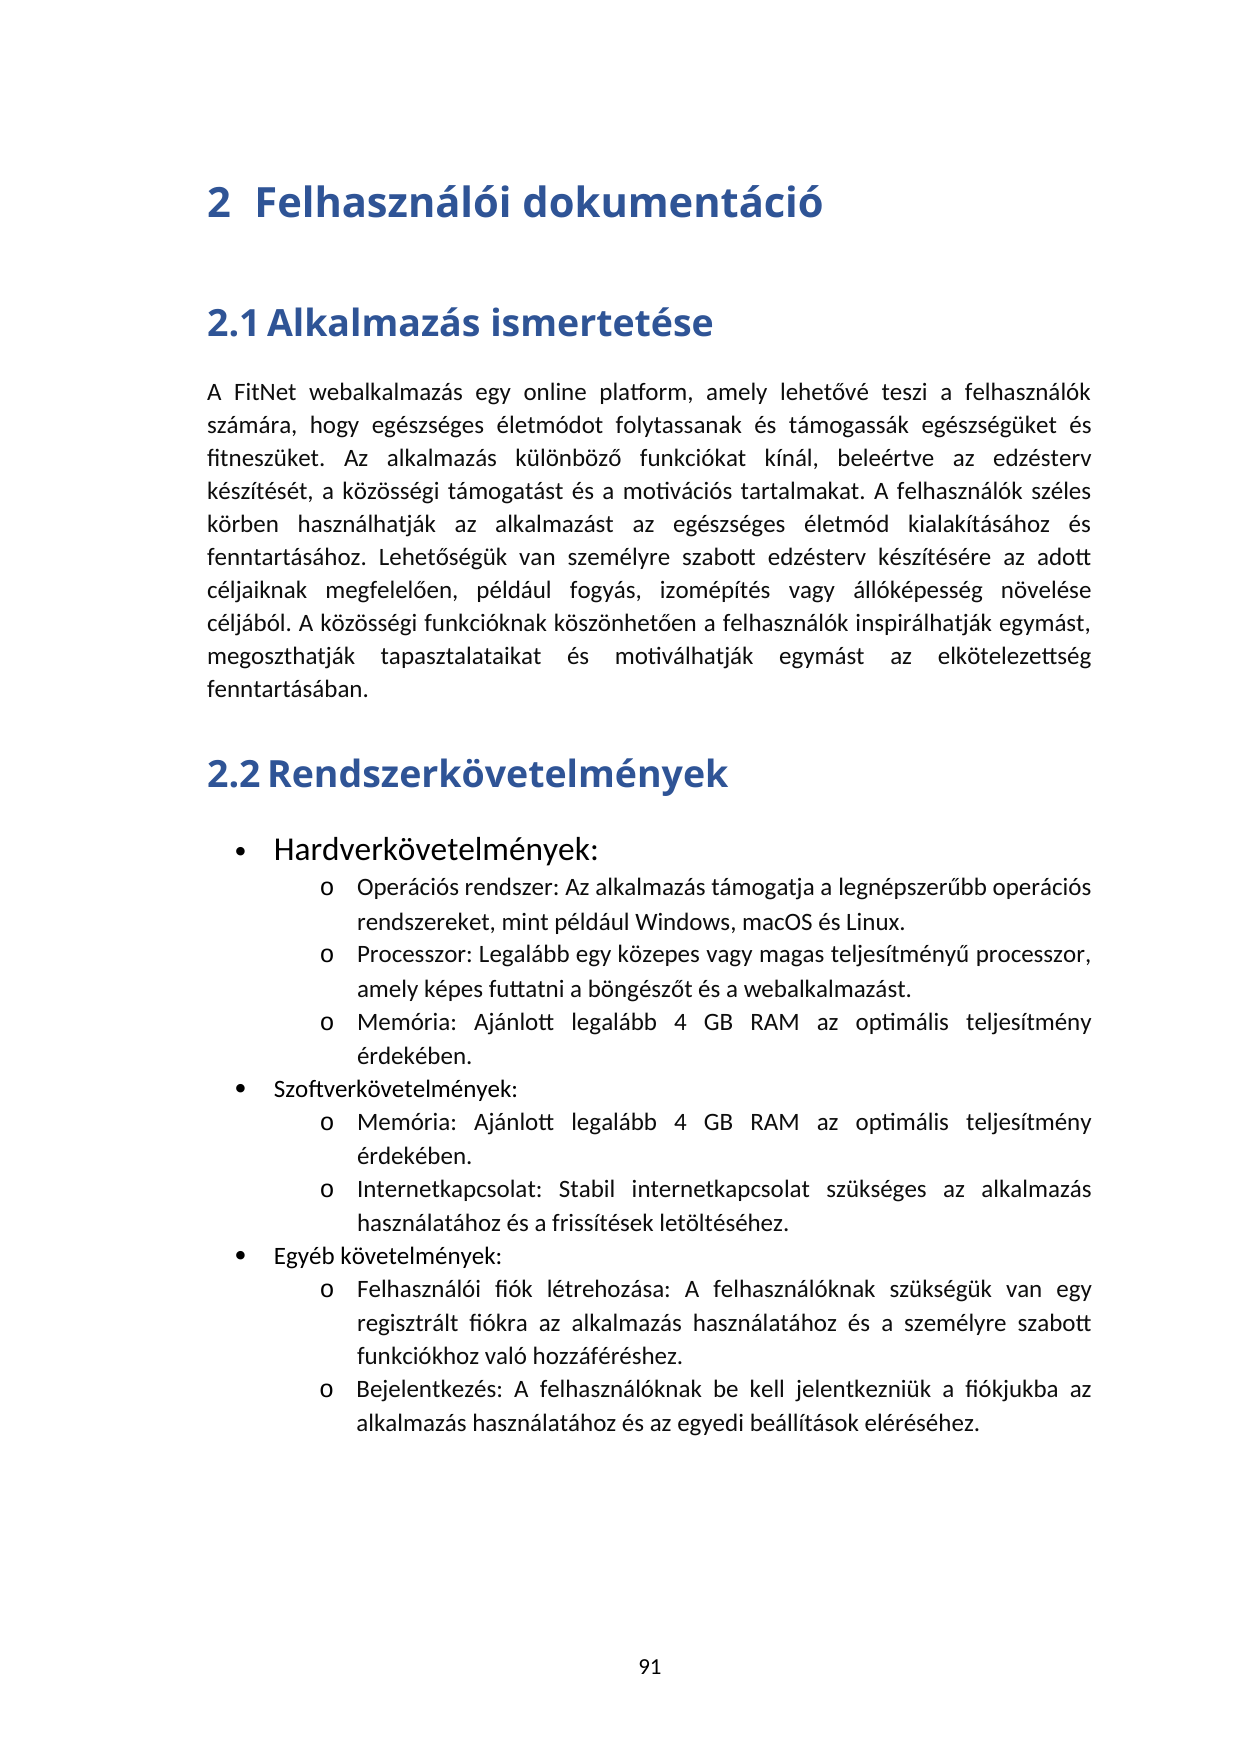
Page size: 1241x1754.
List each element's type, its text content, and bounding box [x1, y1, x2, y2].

list Szoftverkövetelmények: [236, 1073, 1092, 1103]
list Bejelentkezés: A felhasználóknak be kell jelentkezniük a fiókjukba az alkalmazás használatához és az egyedi beállítások eléréséhez. [319, 1373, 1092, 1437]
subtitle Felhasználói dokumentáció [207, 173, 1092, 229]
list Memória: Ajánlott legalább 4 GB RAM az optimális teljesítmény érdekében. [319, 1106, 1092, 1170]
subtitle Alkalmazás ismertetése [207, 296, 1092, 347]
list Egyéb követelmények: [236, 1240, 1092, 1270]
list Internetkapcsolat: Stabil internetkapcsolat szükséges az alkalmazás használatához és a frissítések letöltéséhez. [319, 1173, 1092, 1237]
list Memória: Ajánlott legalább 4 GB RAM az optimális teljesítmény érdekében. [319, 1006, 1092, 1070]
list Hardverkövetelmények: [236, 827, 1092, 868]
list Processzor: Legalább egy közepes vagy magas teljesítményű processzor, amely képes futtatni a böngészőt és a webalkalmazást. [319, 938, 1092, 1003]
list Felhasználói fiók létrehozása: A felhasználóknak szükségük van egy regisztrált fiókra az alkalmazás használatához és a személyre szabott funkciókhoz való hozzáféréshez. [319, 1273, 1092, 1370]
subtitle Rendszerkövetelmények [207, 747, 1092, 798]
list Operációs rendszer: Az alkalmazás támogatja a legnépszerűbb operációs rendszereket, mint például Windows, macOS és Linux. [319, 871, 1092, 936]
